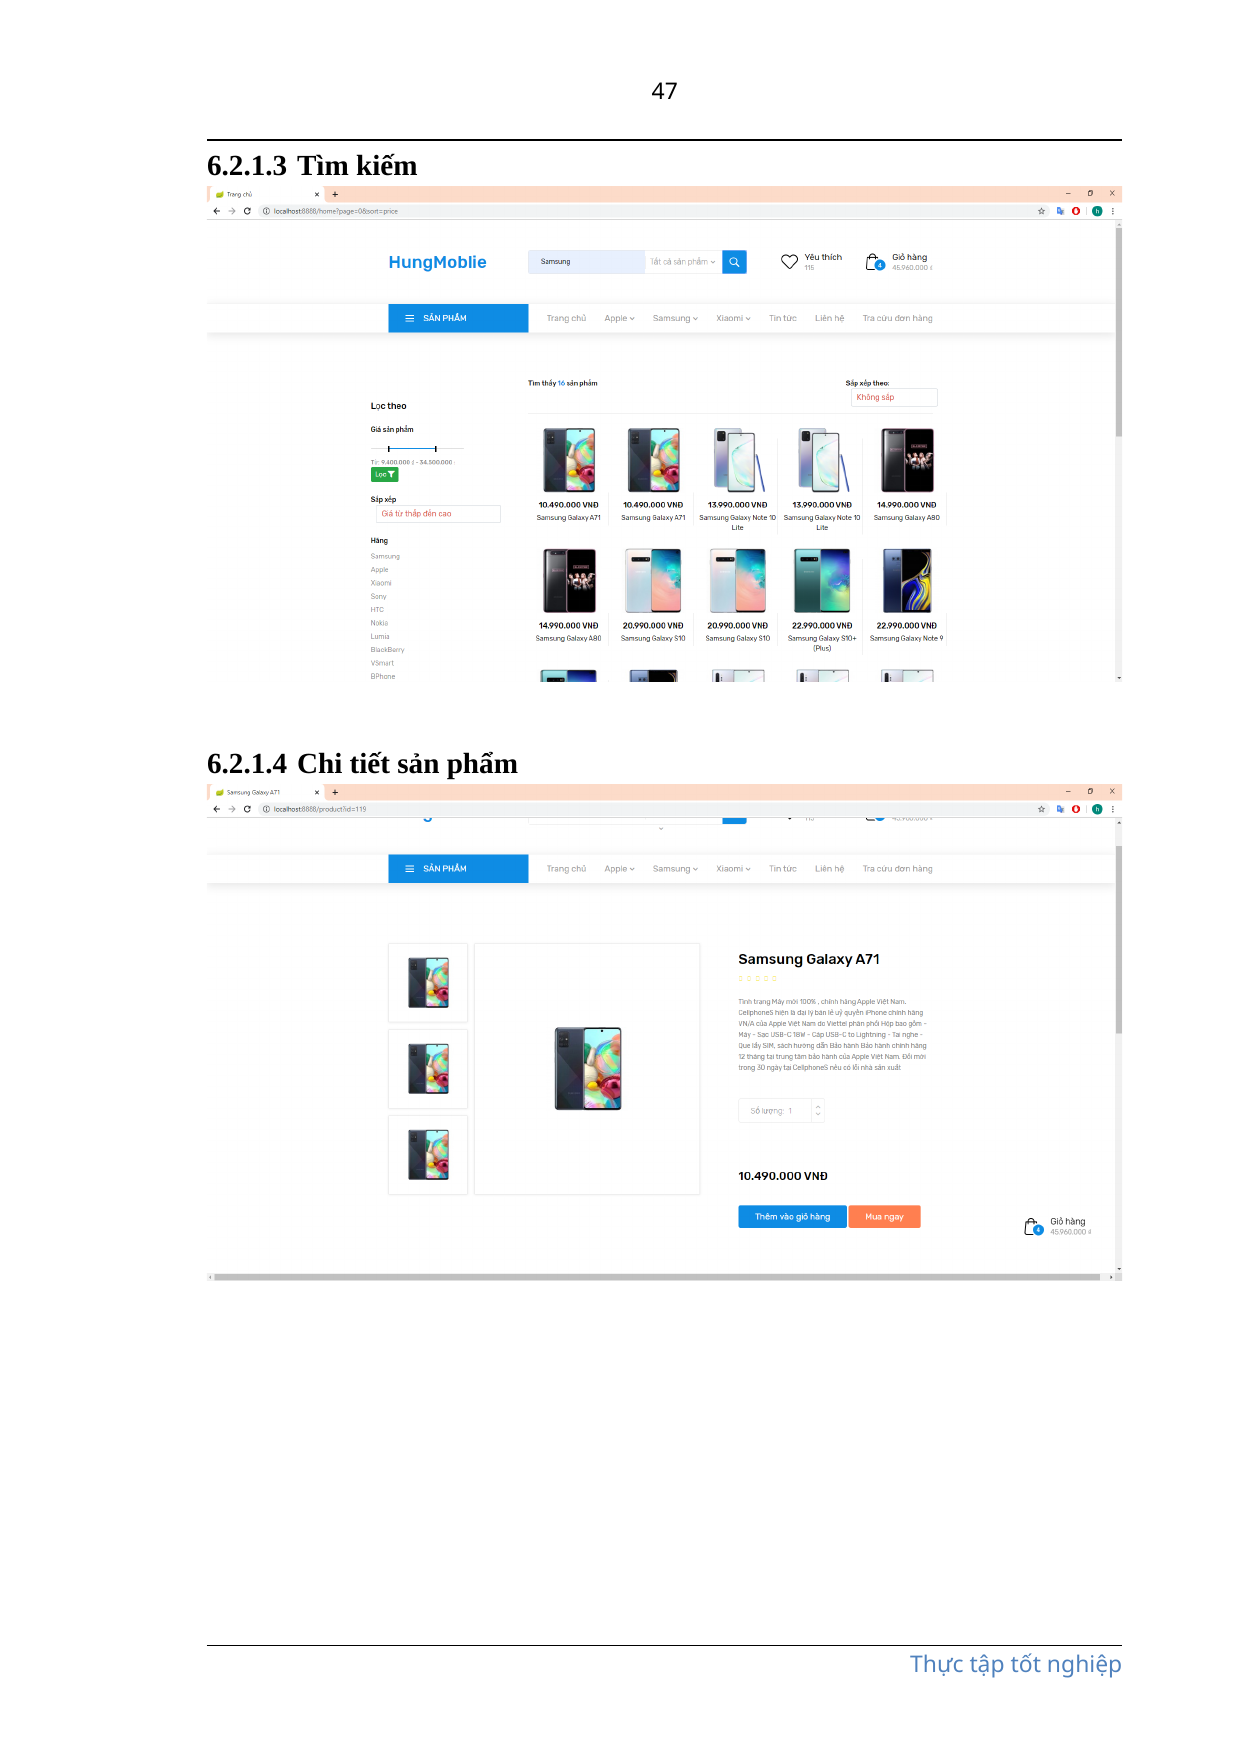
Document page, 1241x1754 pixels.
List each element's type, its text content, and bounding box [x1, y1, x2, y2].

subtitle Tìm kiếm [207, 148, 1122, 181]
subtitle Chi tiết sản phẩm [207, 746, 1122, 780]
picture [206, 784, 1123, 1281]
picture [206, 186, 1123, 682]
